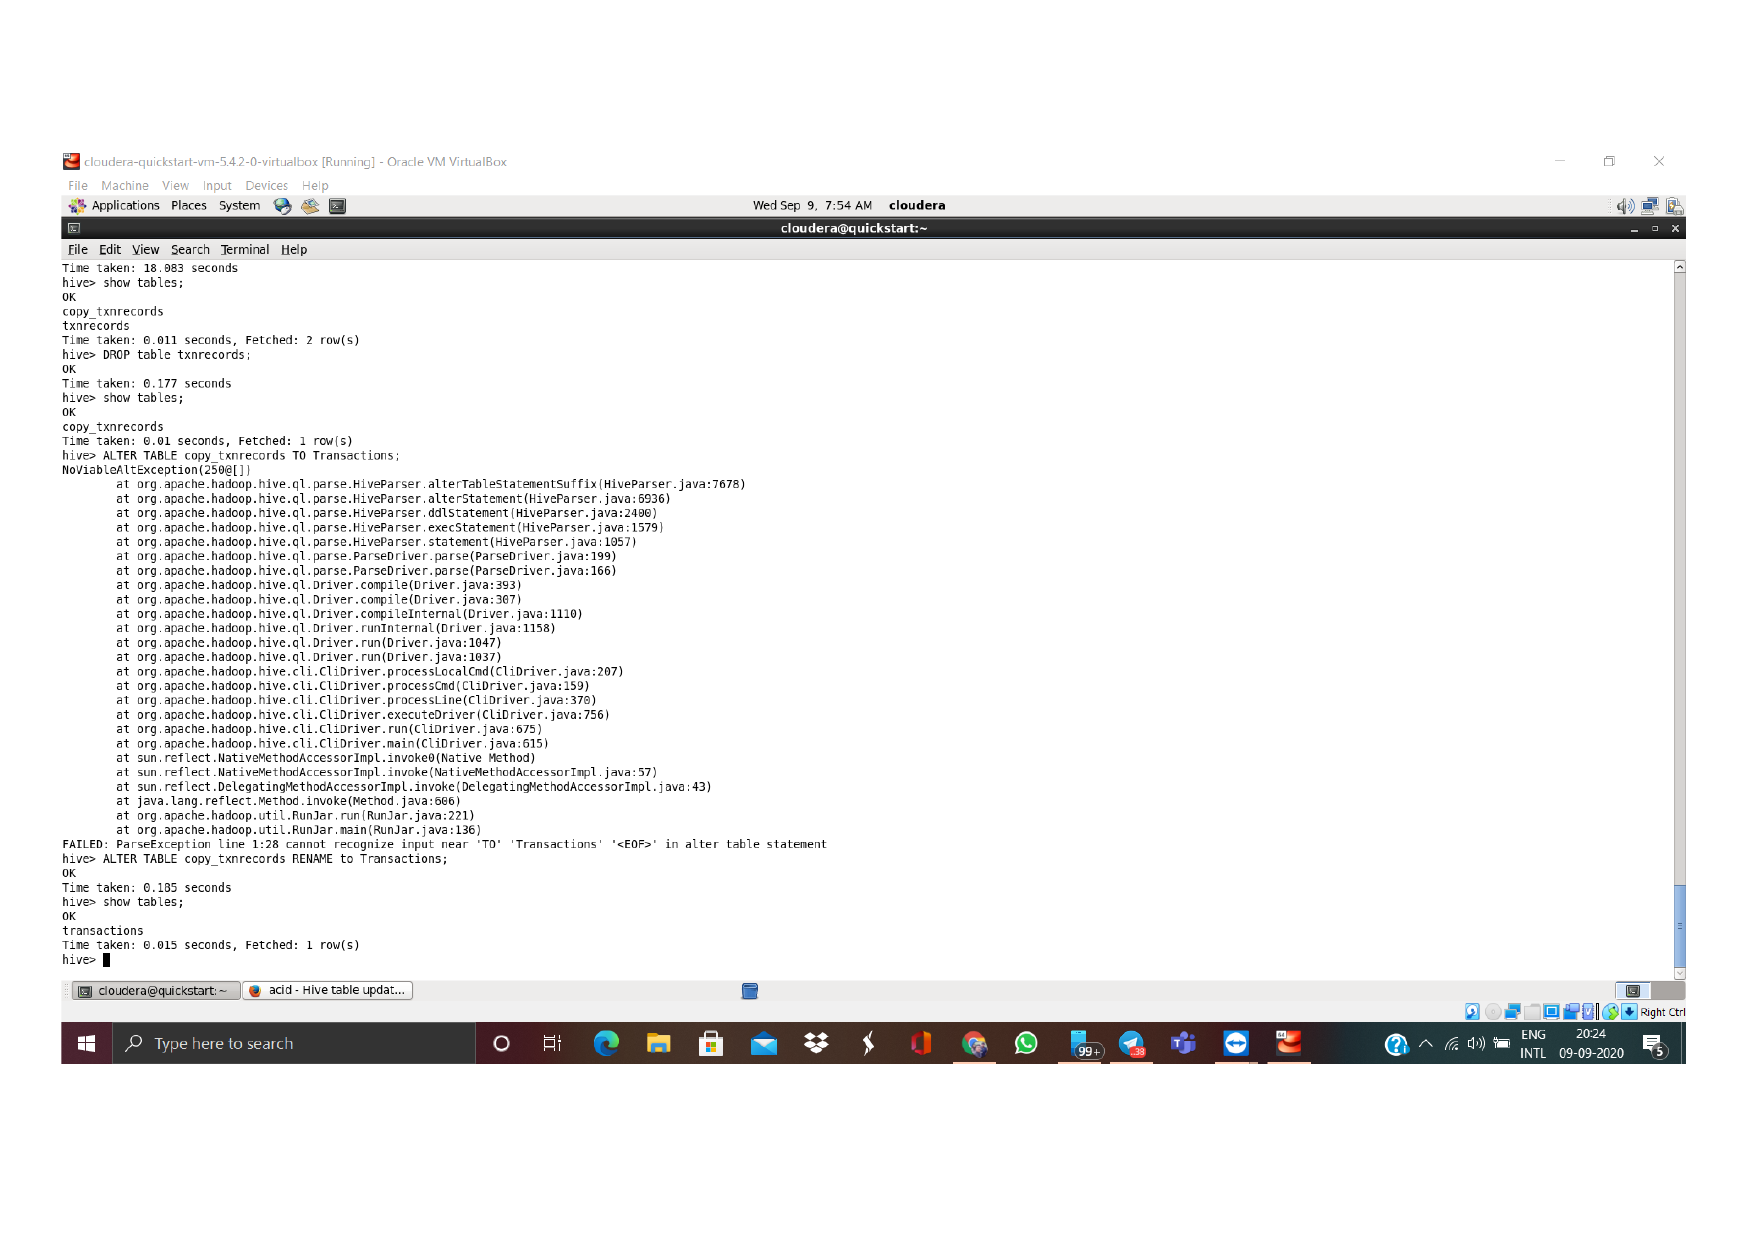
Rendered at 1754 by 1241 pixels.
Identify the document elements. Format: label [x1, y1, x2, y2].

picture [61, 150, 1686, 1064]
